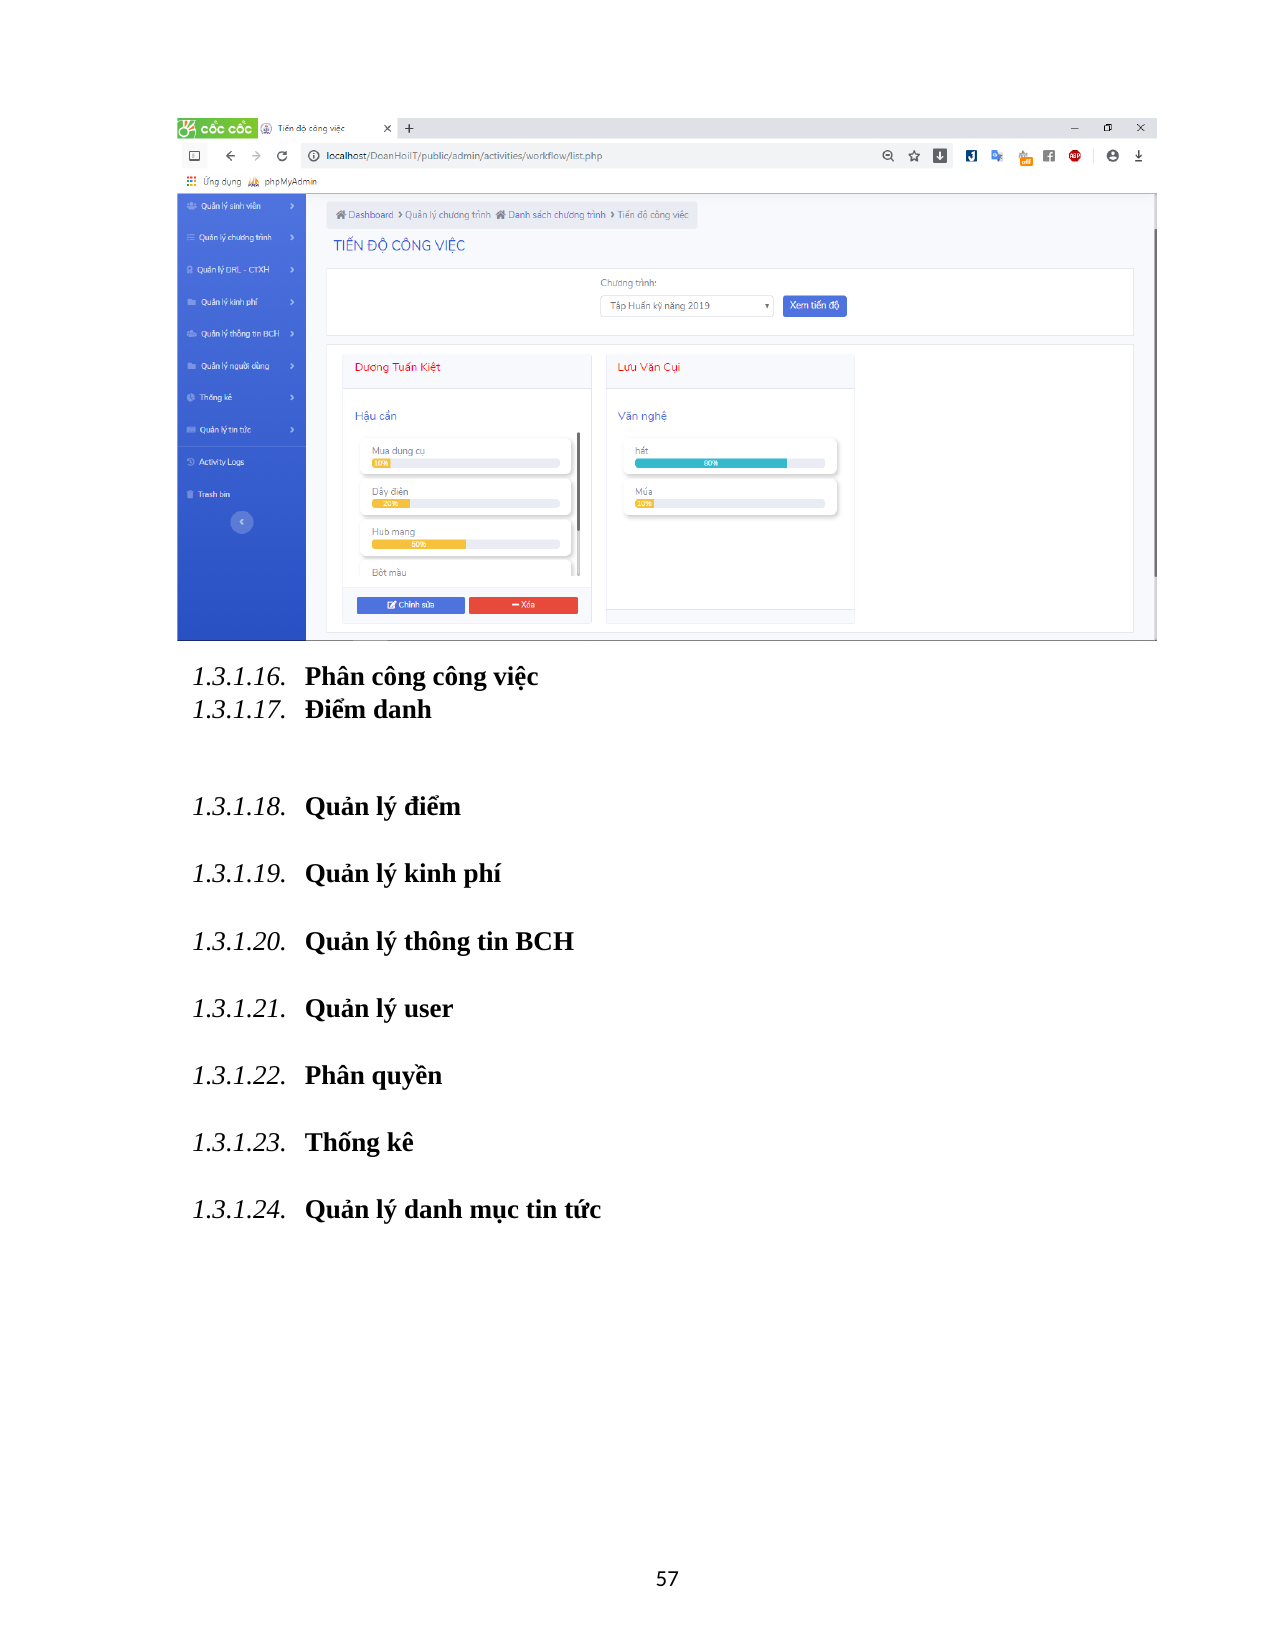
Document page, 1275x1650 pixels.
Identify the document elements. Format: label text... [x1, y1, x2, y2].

list Quản lý user [192, 992, 1157, 1023]
list Quản lý điểm [192, 790, 1157, 822]
list Quản lý kinh phí [192, 857, 1157, 889]
list Điểm danh [192, 693, 1157, 724]
list Phân quyền [192, 1059, 1157, 1090]
picture [177, 118, 1157, 641]
list Phân công công việc [192, 660, 1157, 691]
list Quản lý danh mục tin tức [192, 1193, 1157, 1224]
list Quản lý thông tin BCH [192, 924, 1157, 956]
list Thống kê [192, 1126, 1157, 1157]
